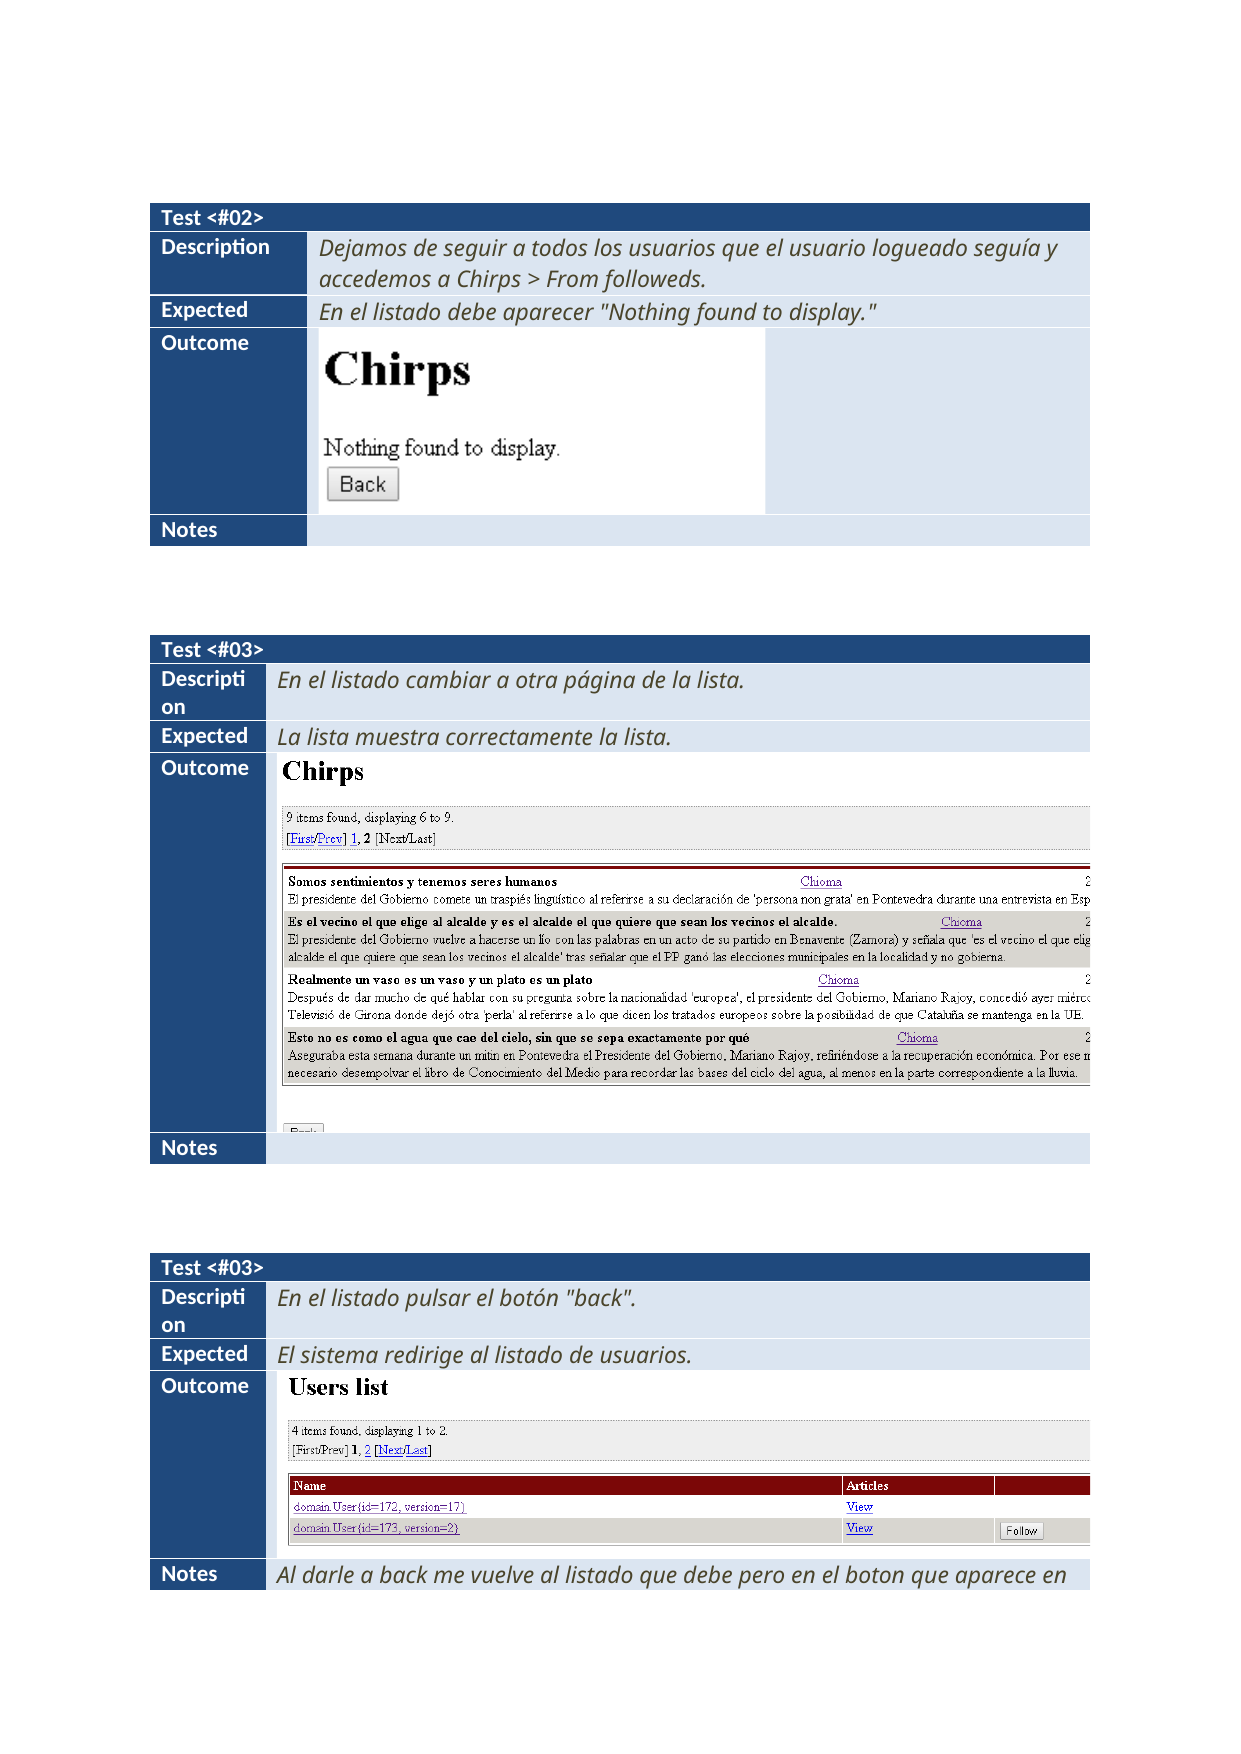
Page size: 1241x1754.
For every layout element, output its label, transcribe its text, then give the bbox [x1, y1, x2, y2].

table_cell [766, 328, 1090, 514]
table_header Test <#03> [150, 635, 1090, 663]
picture [318, 327, 766, 514]
table_cell Description [150, 664, 266, 720]
table_cell Expected [150, 721, 266, 752]
table_cell Description [150, 232, 307, 294]
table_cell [266, 1559, 1090, 1590]
table_cell En el listado cambiar a otra página de la lista. [266, 664, 1090, 720]
table_cell Outcome [150, 753, 266, 1132]
table_cell Expected [150, 1339, 266, 1370]
table_cell [266, 1133, 1090, 1164]
table_cell En el listado pulsar el botón "back". [266, 1282, 1090, 1338]
table_cell [307, 515, 1090, 546]
table_header Test <#02> [150, 203, 1090, 231]
table_cell Notes [150, 515, 307, 546]
table_cell La lista muestra correctamente la lista. [266, 721, 1090, 752]
table_cell Notes [150, 1133, 266, 1164]
table_cell Notes [150, 1559, 266, 1590]
picture [276, 1371, 1091, 1559]
table_cell [307, 328, 318, 514]
table_cell En el listado debe aparecer "Nothing found to display." [307, 296, 1090, 327]
picture [276, 753, 1091, 1132]
table_cell Dejamos de seguir a todos los usuarios que el usuario logueado seguía y accedemos a Chirps > From followeds. [307, 232, 1090, 294]
table_cell [266, 753, 276, 1132]
table_cell [266, 1371, 276, 1558]
table_cell Outcome [150, 1371, 266, 1558]
table_cell Expected [150, 296, 307, 327]
table_cell Description [150, 1282, 266, 1338]
table_cell El sistema redirige al listado de usuarios. [266, 1339, 1090, 1370]
table_cell Outcome [150, 328, 307, 514]
table_header Test <#03> [150, 1253, 1090, 1281]
